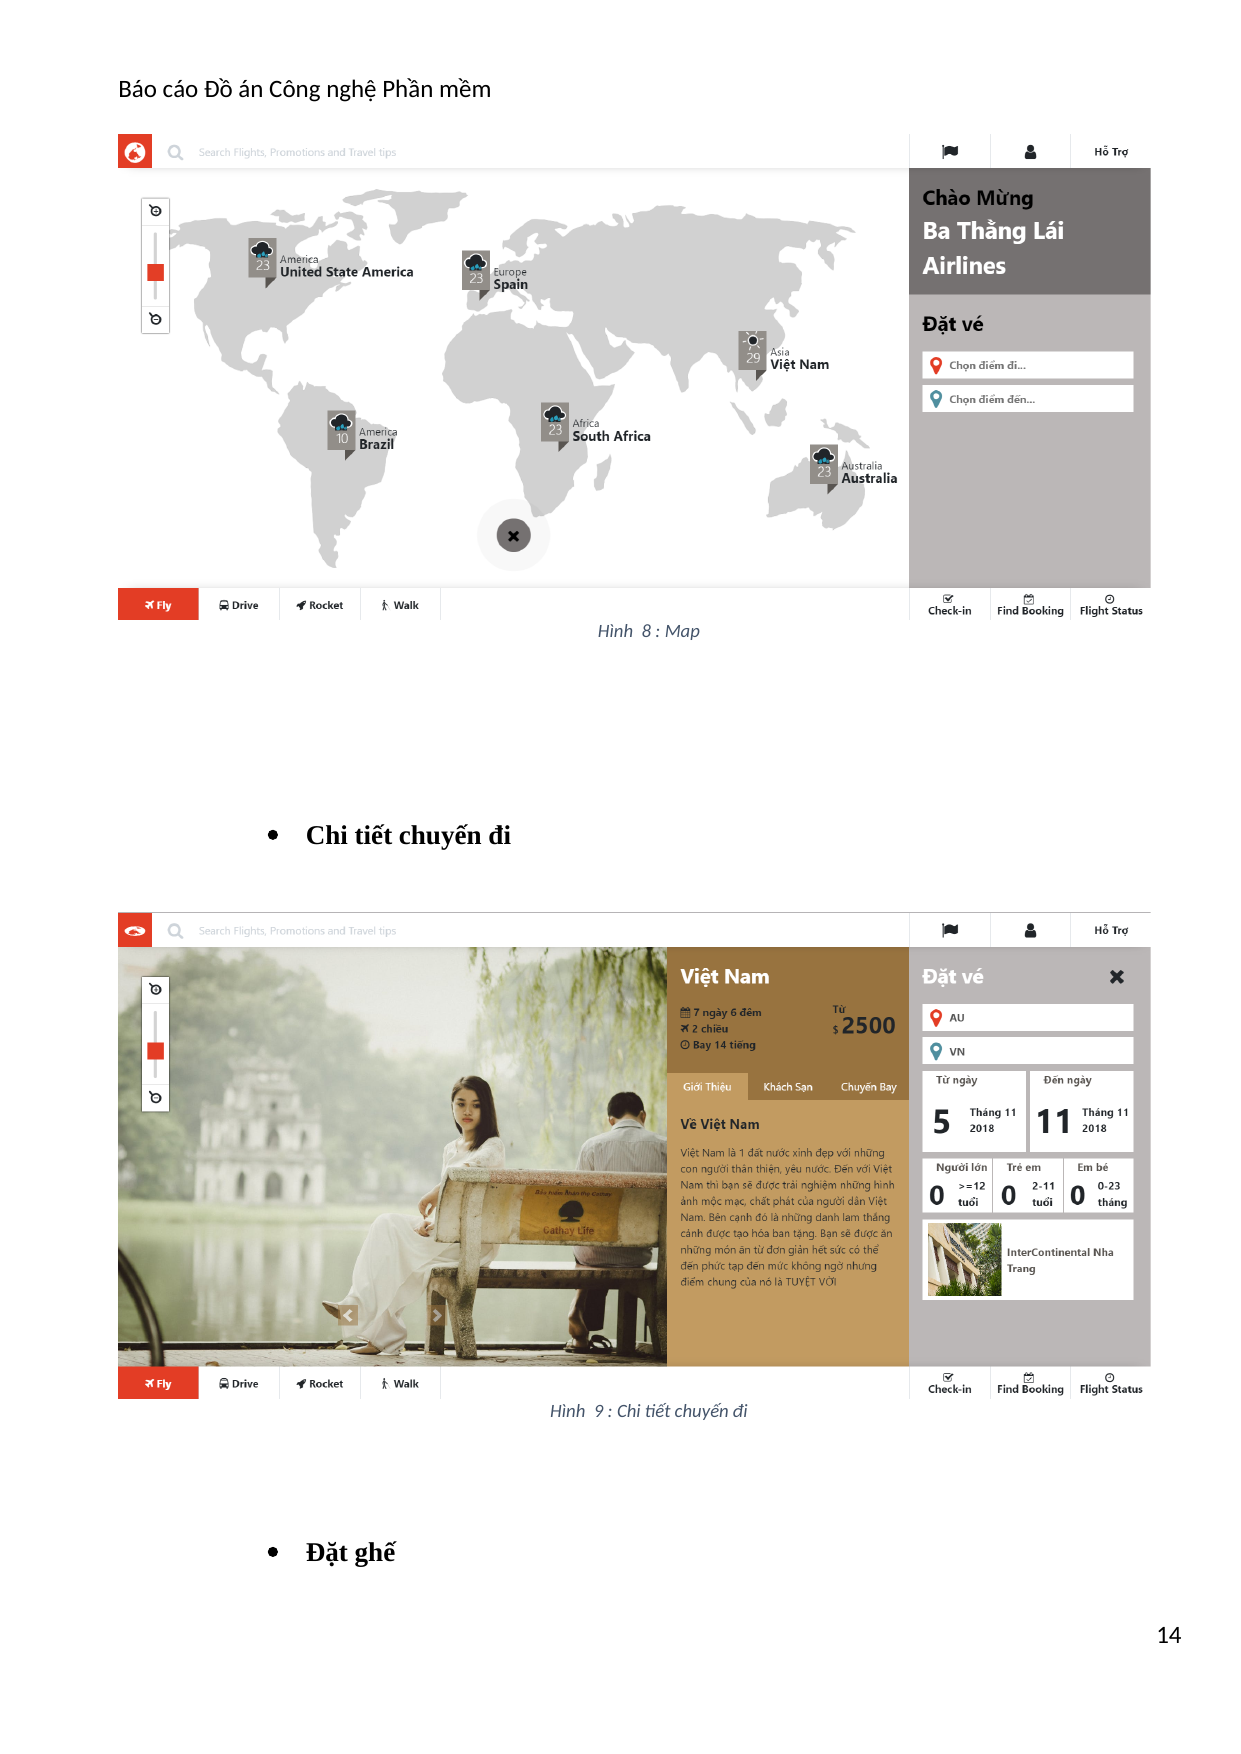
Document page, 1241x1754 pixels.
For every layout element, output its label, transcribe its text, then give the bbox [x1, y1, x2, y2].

text Hình 8 : Map [118, 619, 1181, 642]
list Đặt ghế [268, 1536, 1181, 1567]
text Hình 9 : Chi tiết chuyến đi [118, 1399, 1181, 1422]
picture [118, 134, 1151, 620]
list Chi tiết chuyến đi [268, 819, 1181, 850]
picture [118, 912, 1151, 1399]
